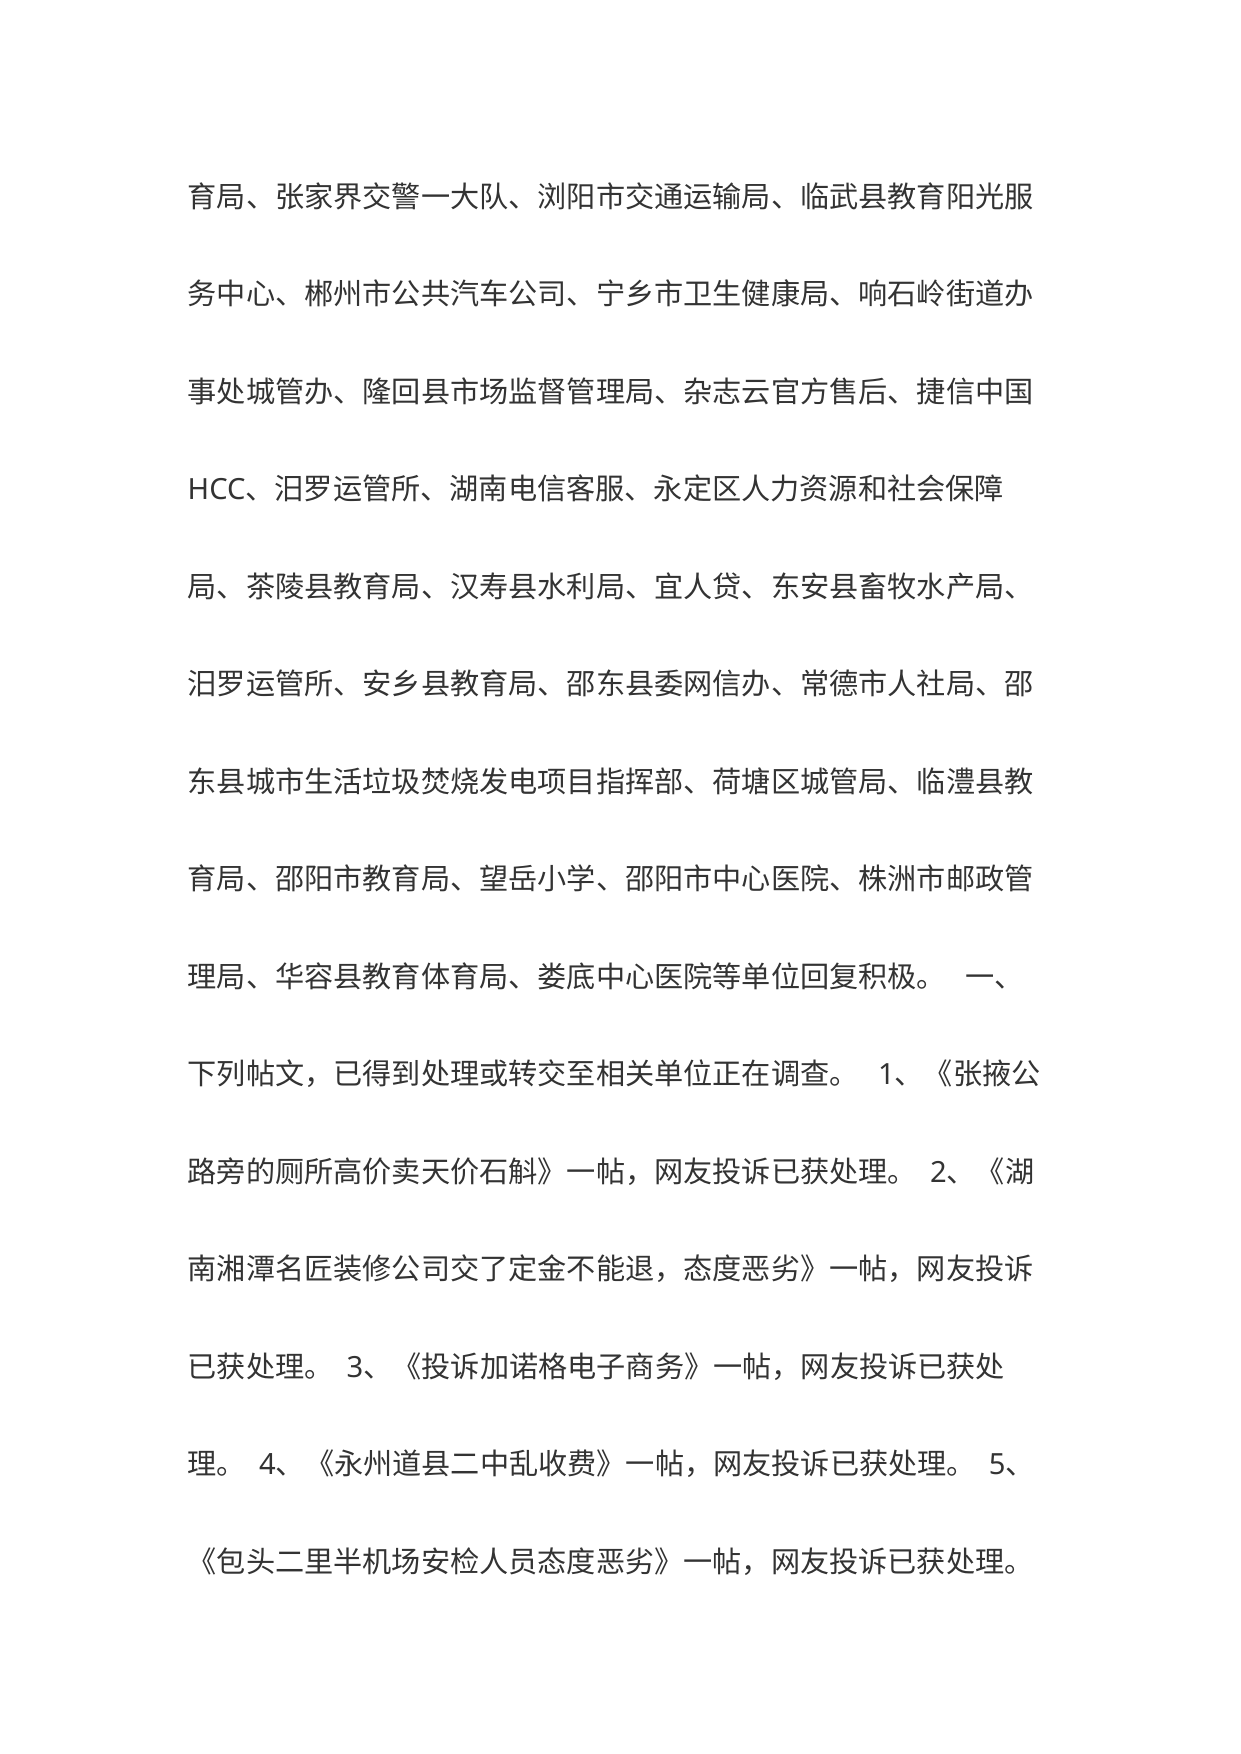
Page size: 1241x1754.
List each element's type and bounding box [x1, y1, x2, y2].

table_cell [186, 162, 1054, 1592]
